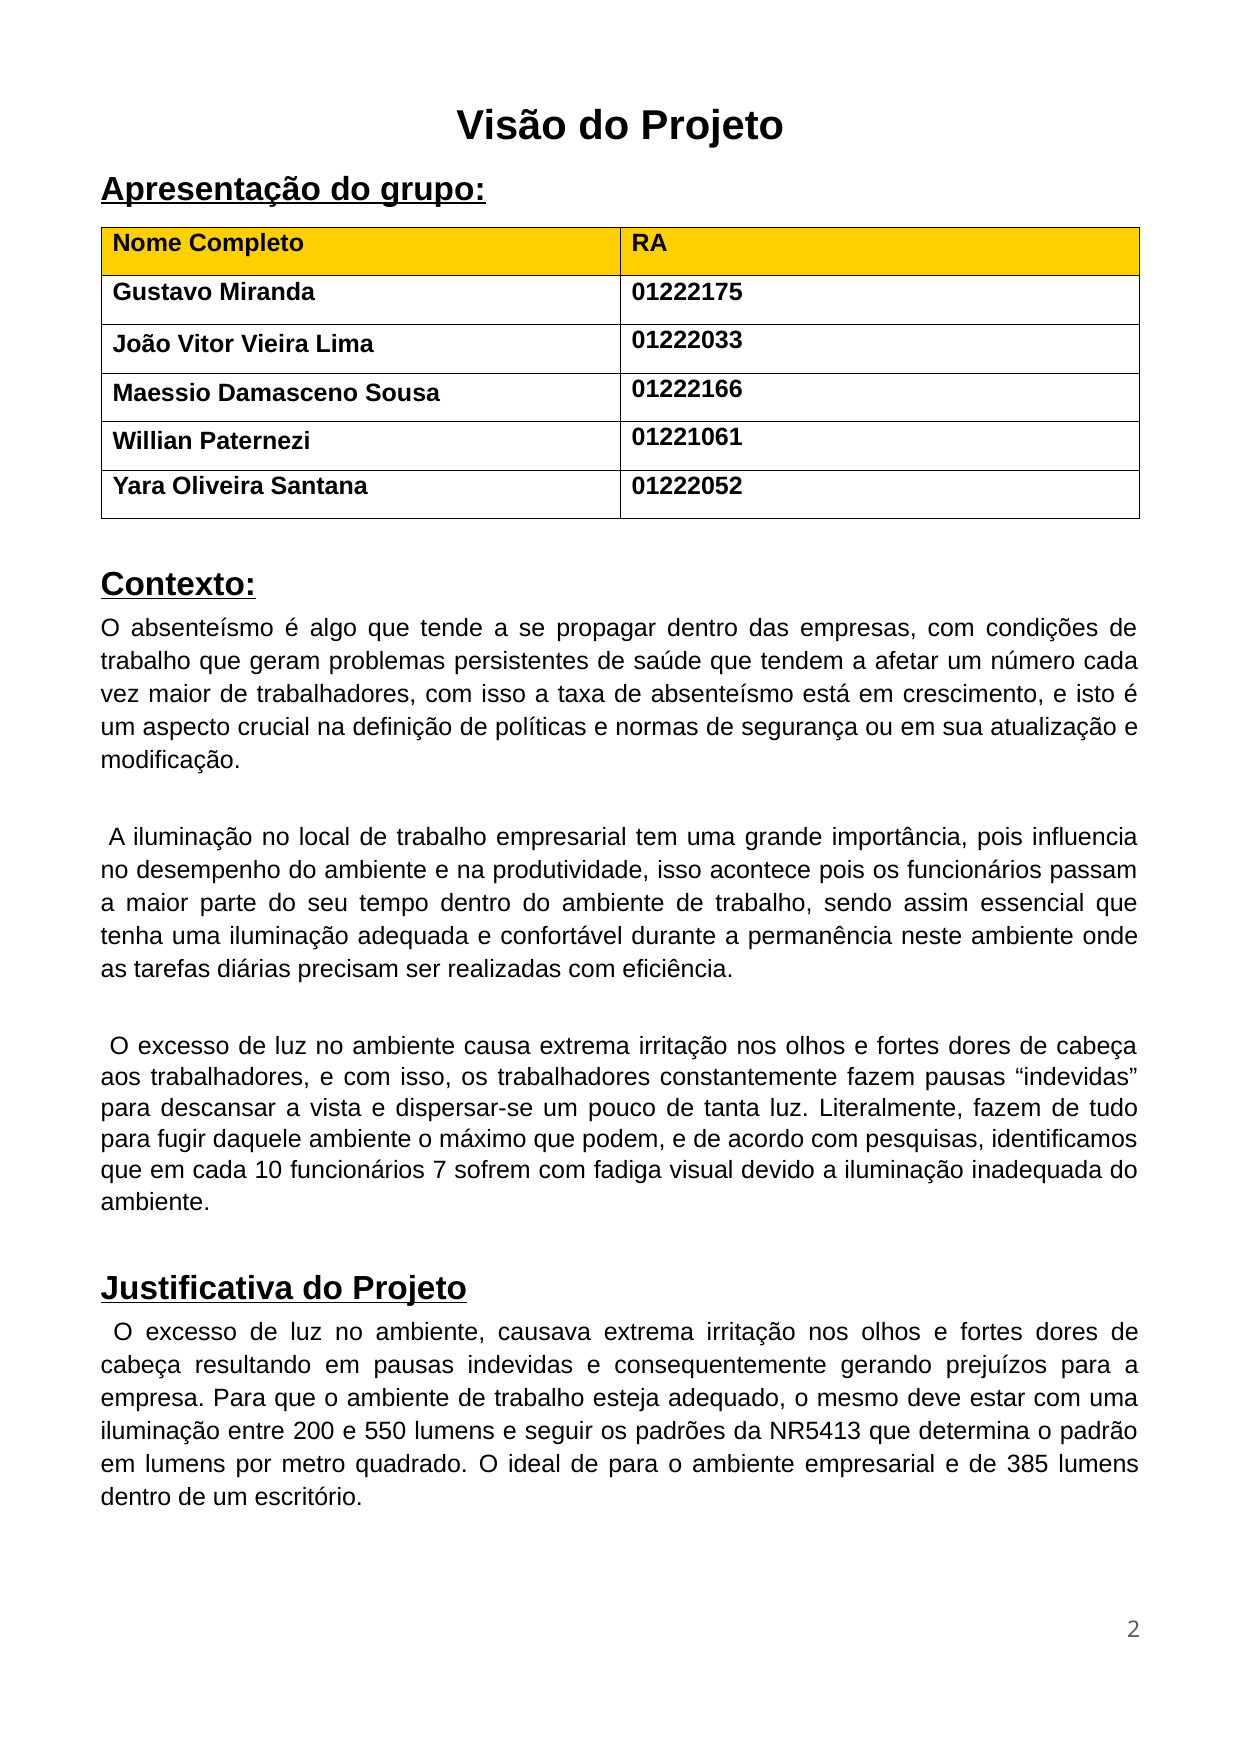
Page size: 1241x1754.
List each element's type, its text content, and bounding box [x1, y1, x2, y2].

table_cell 01222175 [621, 276, 1139, 324]
table_cell 01221061 [621, 422, 1139, 469]
table_cell 01222033 [621, 325, 1139, 372]
table_cell 01222052 [621, 471, 1139, 518]
text O excesso de luz no ambiente causa extrema irritação nos olhos e fortes dores de cabeça aos trabalhadores, e com isso, os trabalhadores constantemente fazem pausas “indevidas” para descansar a vista e dispersar-se um pouco de tanta luz. Literalmente, fazem de tudo para fugir daquele ambiente o máximo que podem, e de acordo com pesquisas, identificamos que em cada 10 funcionários 7 sofrem com fadiga visual devido a iluminação inadequada do ambiente. [100, 1031, 1140, 1249]
table_header Nome Completo [102, 228, 620, 275]
table_cell Gustavo Miranda [102, 276, 620, 324]
text Apresentação do grupo: [100, 169, 1140, 207]
text O excesso de luz no ambiente, causava extrema irritação nos olhos e fortes dores de cabeça resultando em pausas indevidas e consequentemente gerando prejuízos para a empresa. Para que o ambiente de trabalho esteja adequado, o mesmo deve estar com uma iluminação entre 200 e 550 lumens e seguir os padrões da NR5413 que determina o padrão em lumens por metro quadrado. O ideal de para o ambiente empresarial e de 385 lumens dentro de um escritório. [100, 1444, 1140, 1510]
table_cell Yara Oliveira Santana [102, 471, 620, 518]
text O absenteísmo é algo que tende a se propagar dentro das empresas, com condições de trabalho que geram problemas persistentes de saúde que tendem a afetar um número cada vez maior de trabalhadores, com isso a taxa de absenteísmo está em crescimento, e isto é um aspecto crucial na definição de políticas e normas de segurança ou em sua atualização e modificação. [100, 613, 1140, 773]
text A iluminação no local de trabalho empresarial tem uma grande importância, pois influencia no desempenho do ambiente e na produtividade, isso acontece pois os funcionários passam a maior parte do seu tempo dentro do ambiente de trabalho, sendo assim essencial que tenha uma iluminação adequada e confortável durante a permanência neste ambiente onde as tarefas diárias precisam ser realizadas com eficiência. [100, 822, 1140, 983]
table_header RA [621, 228, 1139, 275]
table_cell João Vitor Vieira Lima [102, 325, 620, 372]
text Contexto: [100, 564, 1140, 603]
text Justificativa do Projeto [100, 1268, 1140, 1307]
table_cell Willian Paternezi [102, 422, 620, 469]
table_cell Maessio Damasceno Sousa [102, 374, 620, 421]
table_cell 01222166 [621, 374, 1139, 421]
text Visão do Projeto [100, 100, 1140, 148]
